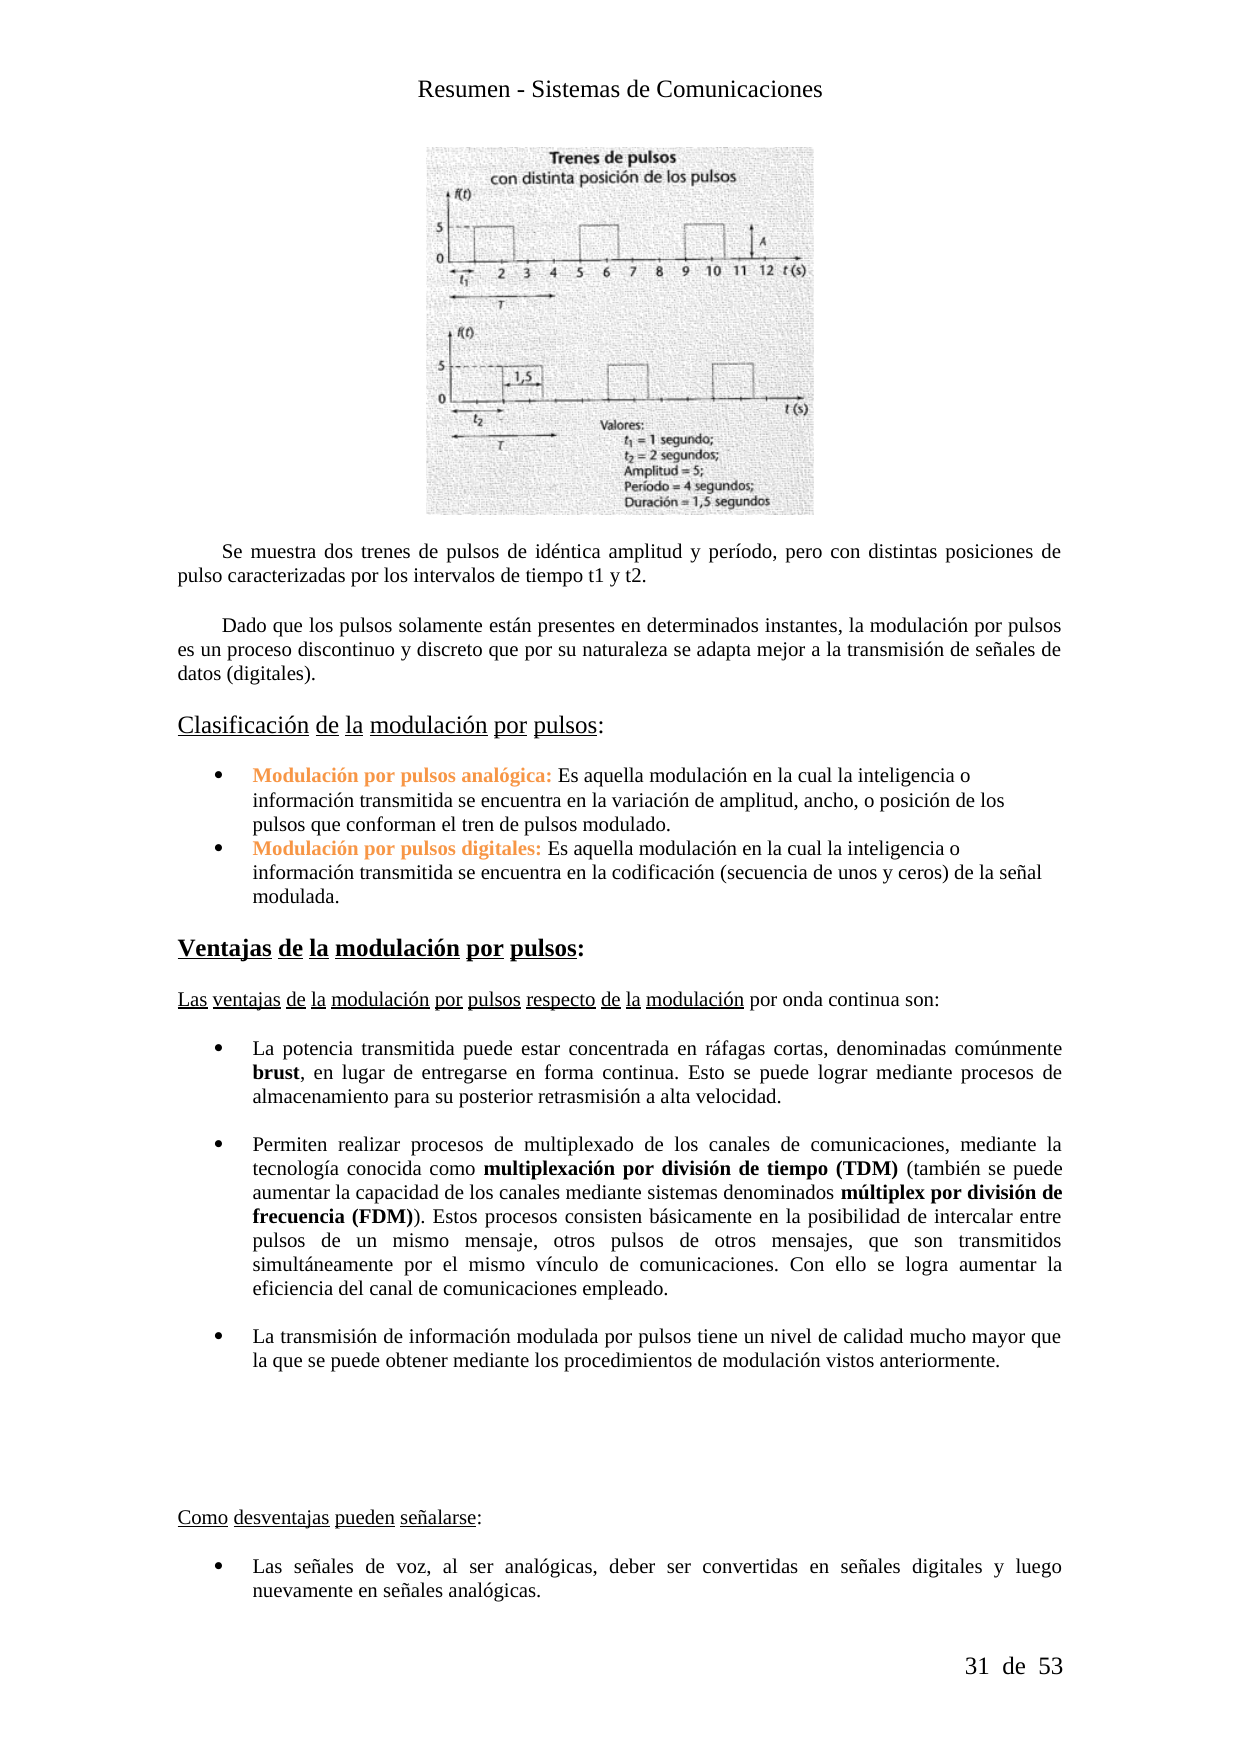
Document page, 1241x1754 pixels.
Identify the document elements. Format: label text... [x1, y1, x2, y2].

list Permiten realizar procesos de multiplexado de los canales de comunicaciones, mediante la tecnología conocida como multiplexación por división de tiempo (TDM) (también se puede aumentar la capacidad de los canales mediante sistemas denominados múltiplex por división de frecuencia (FDM)). Estos procesos consisten básicamente en la posibilidad de intercalar entre pulsos de un mismo mensaje, otros pulsos de otros mensajes, que son transmitidos simultáneamente por el mismo vínculo de comunicaciones. Con ello se logra aumentar la eficiencia del canal de comunicaciones empleado. [215, 1132, 1063, 1300]
text Ventajas de la modulación por pulsos: [177, 933, 1063, 962]
picture [426, 147, 814, 515]
text Dado que los pulsos solamente están presentes en determinados instantes, la modulación por pulsos es un proceso discontinuo y discreto que por su naturaleza se adapta mejor a la transmisión de señales de datos (digitales). [177, 612, 1063, 685]
text Como desventajas pueden señalarse: [177, 1505, 1063, 1529]
list La potencia transmitida puede estar concentrada en ráfagas cortas, denominadas comúnmente brust, en lugar de entregarse en forma continua. Esto se puede lograr mediante procesos de almacenamiento para su posterior retrasmisión a alta velocidad. [215, 1036, 1063, 1108]
text Las ventajas de la modulación por pulsos respecto de la modulación por onda continua son: [177, 987, 1063, 1011]
list La transmisión de información modulada por pulsos tiene un nivel de calidad mucho mayor que la que se puede obtener mediante los procedimientos de modulación vistos anteriormente. [215, 1324, 1063, 1372]
text Clasificación de la modulación por pulsos: [177, 710, 1063, 738]
list Modulación por pulsos analógica: Es aquella modulación en la cual la inteligencia o información transmitida se encuentra en la variación de amplitud, ancho, o posición de los pulsos que conforman el tren de pulsos modulado. [215, 763, 1063, 836]
list Las señales de voz, al ser analógicas, deber ser convertidas en señales digitales y luego nuevamente en señales analógicas. [215, 1554, 1063, 1602]
text Se muestra dos trenes de pulsos de idéntica amplitud y período, pero con distintas posiciones de pulso caracterizadas por los intervalos de tiempo t1 y t2. [177, 539, 1063, 587]
list Modulación por pulsos digitales: Es aquella modulación en la cual la inteligencia o información transmitida se encuentra en la codificación (secuencia de unos y ceros) de la señal modulada. [215, 836, 1063, 908]
